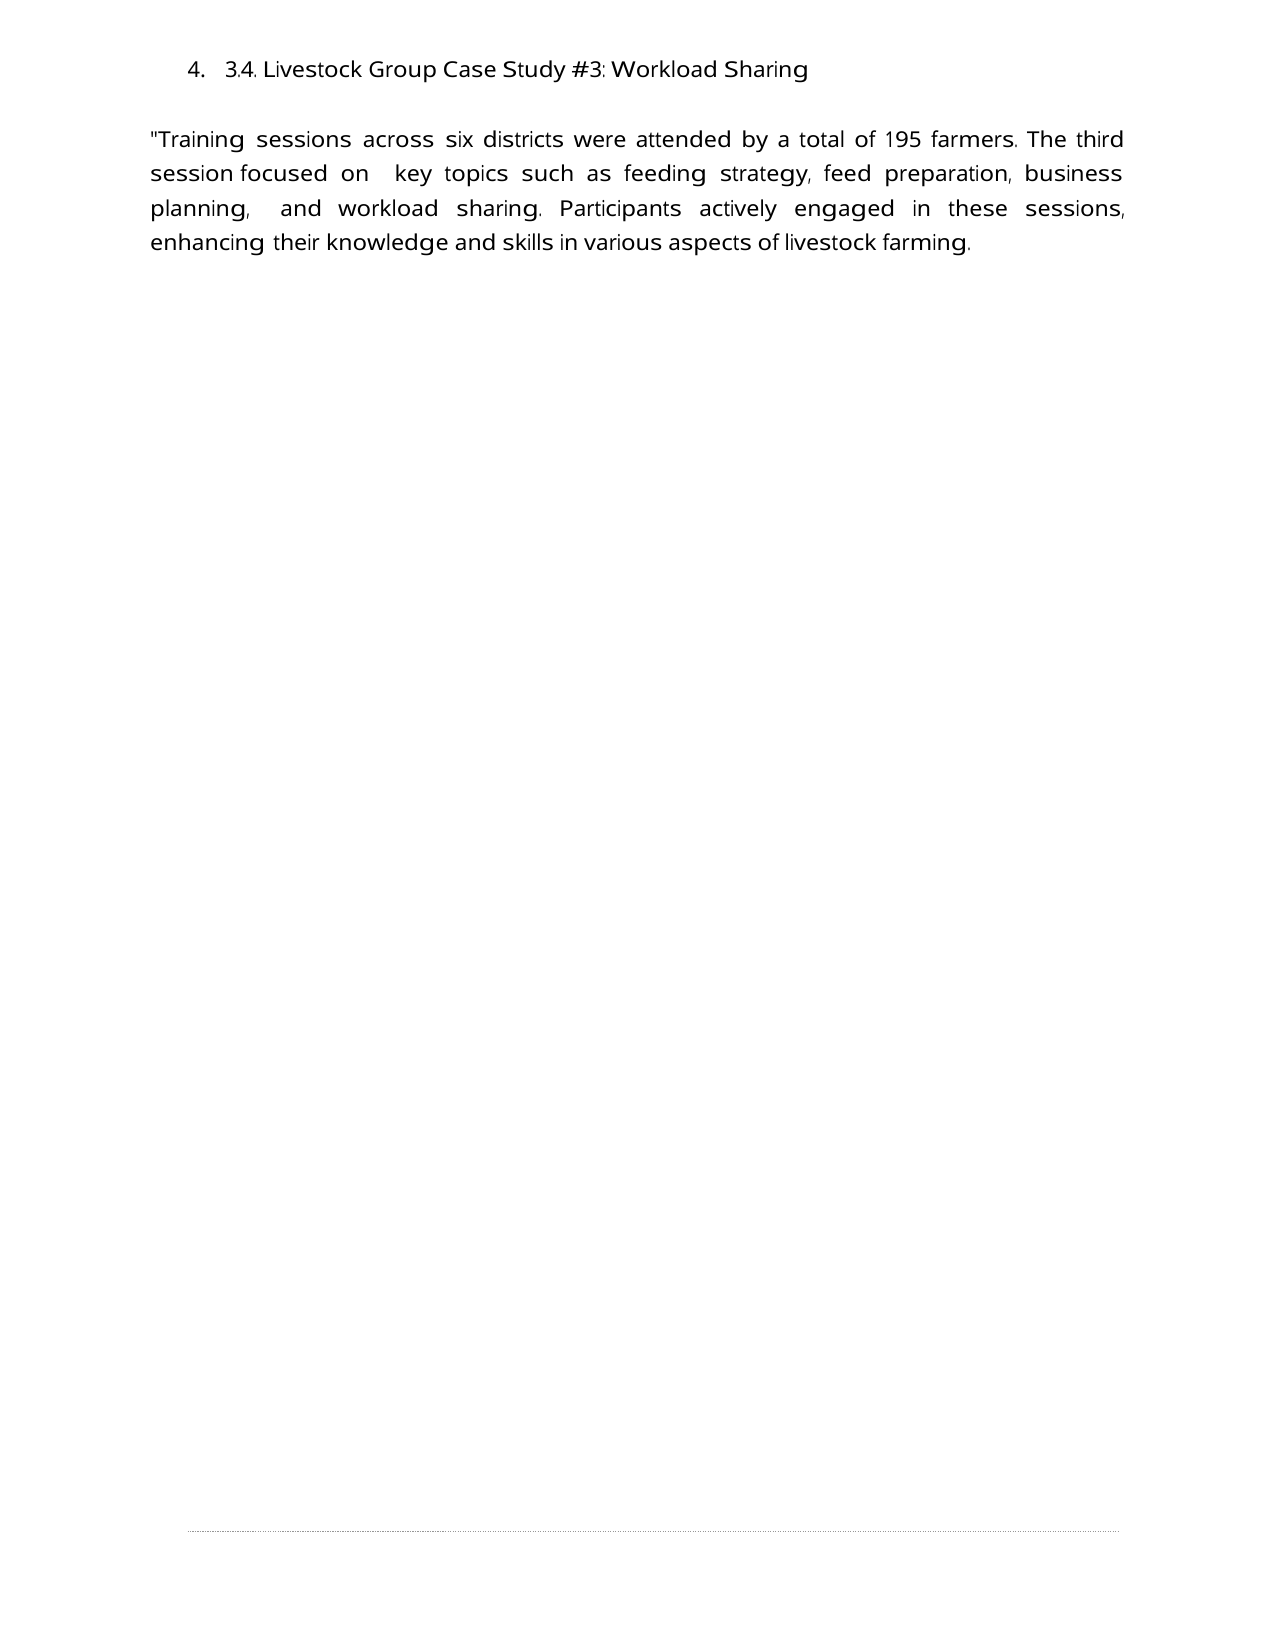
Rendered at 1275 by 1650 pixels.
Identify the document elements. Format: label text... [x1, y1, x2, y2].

list 3.4. Livestock Group Case Study #3: Workload Sharing [187, 54, 1196, 84]
text "Training sessions across six districts were attended by a total of 195 farmers. The third session focused on key topics such as feeding strategy, feed preparation, business planning, and workload sharing. Participants actively engaged in these sessions, enhancing their knowledge and skills in various aspects of livestock farming. [150, 124, 1124, 257]
